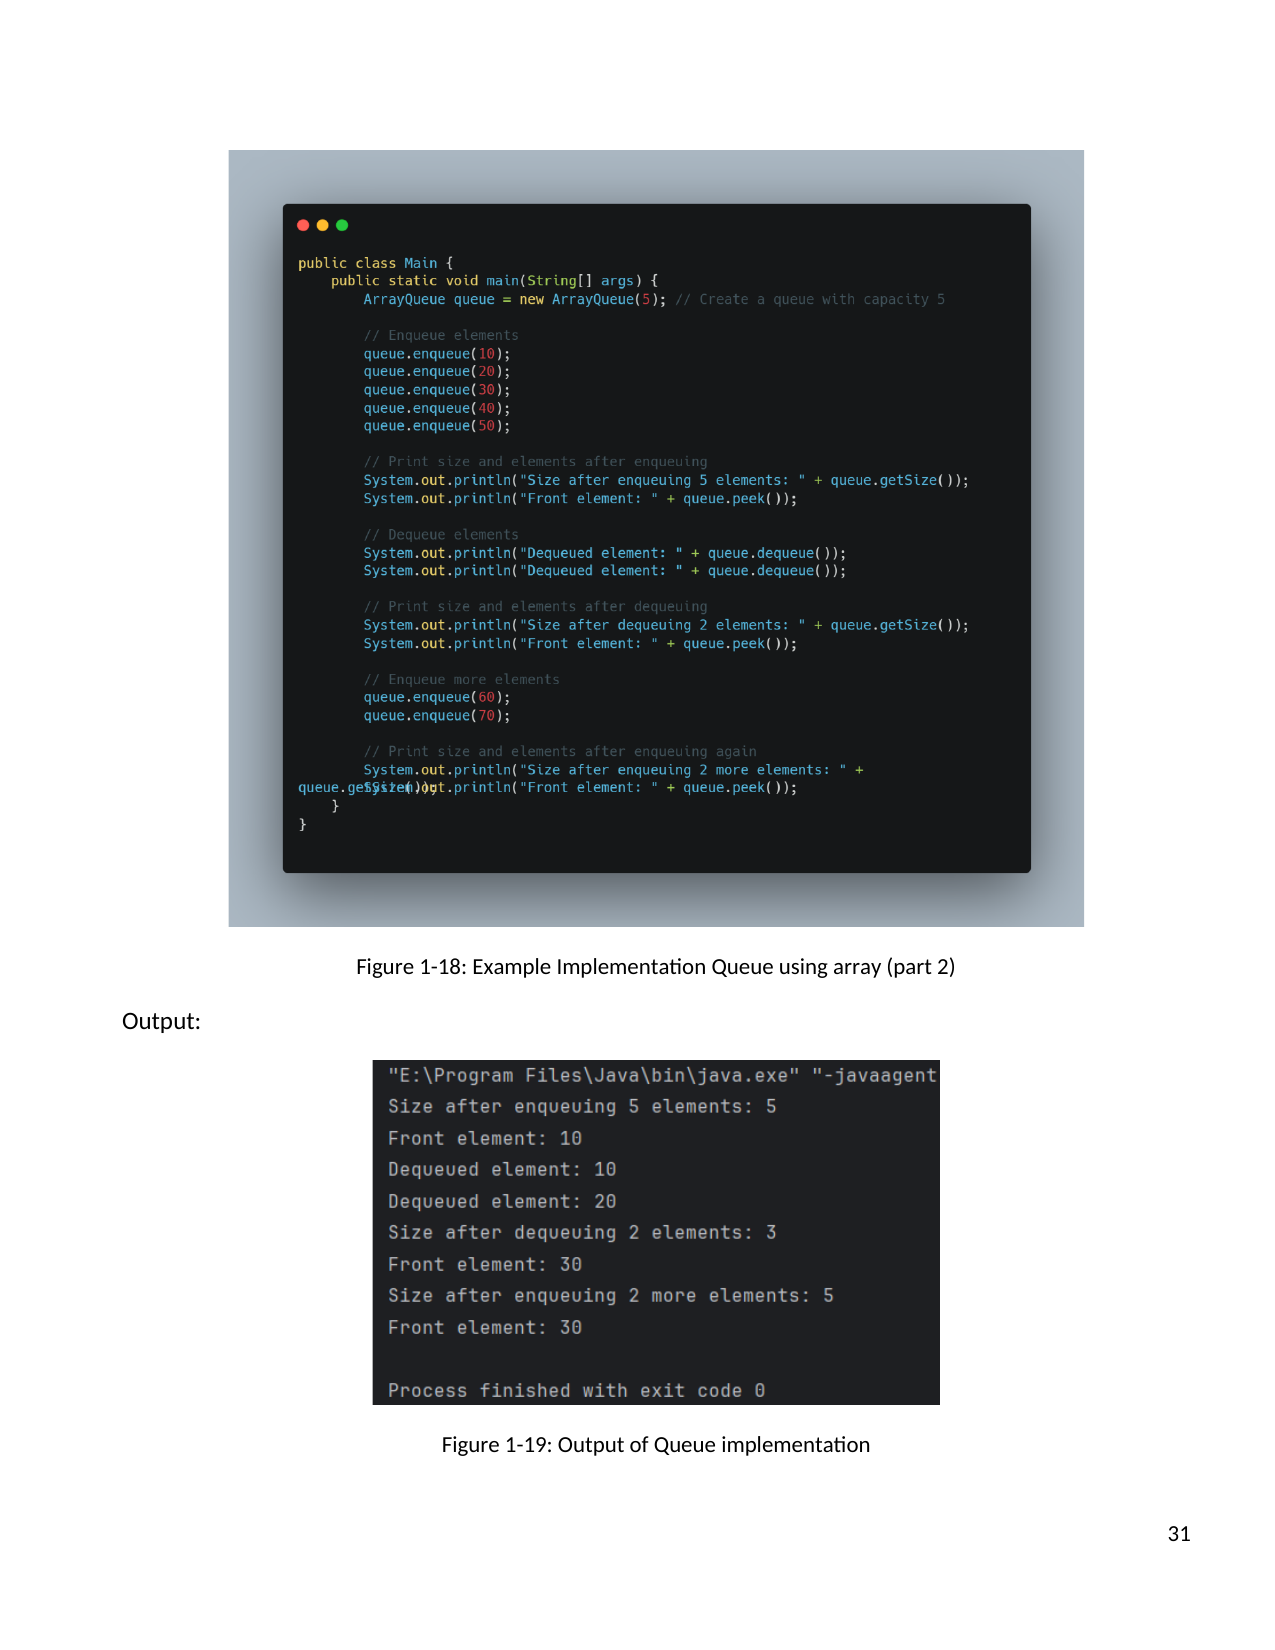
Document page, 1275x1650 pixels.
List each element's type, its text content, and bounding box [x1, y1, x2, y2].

text Figure 1-19: Output of Queue implementation [122, 1430, 1191, 1458]
text Figure 1-18: Example Implementation Queue using array (part 2) [122, 952, 1191, 980]
picture [228, 150, 1085, 927]
text Output: [122, 1005, 1191, 1035]
picture [372, 1060, 940, 1405]
